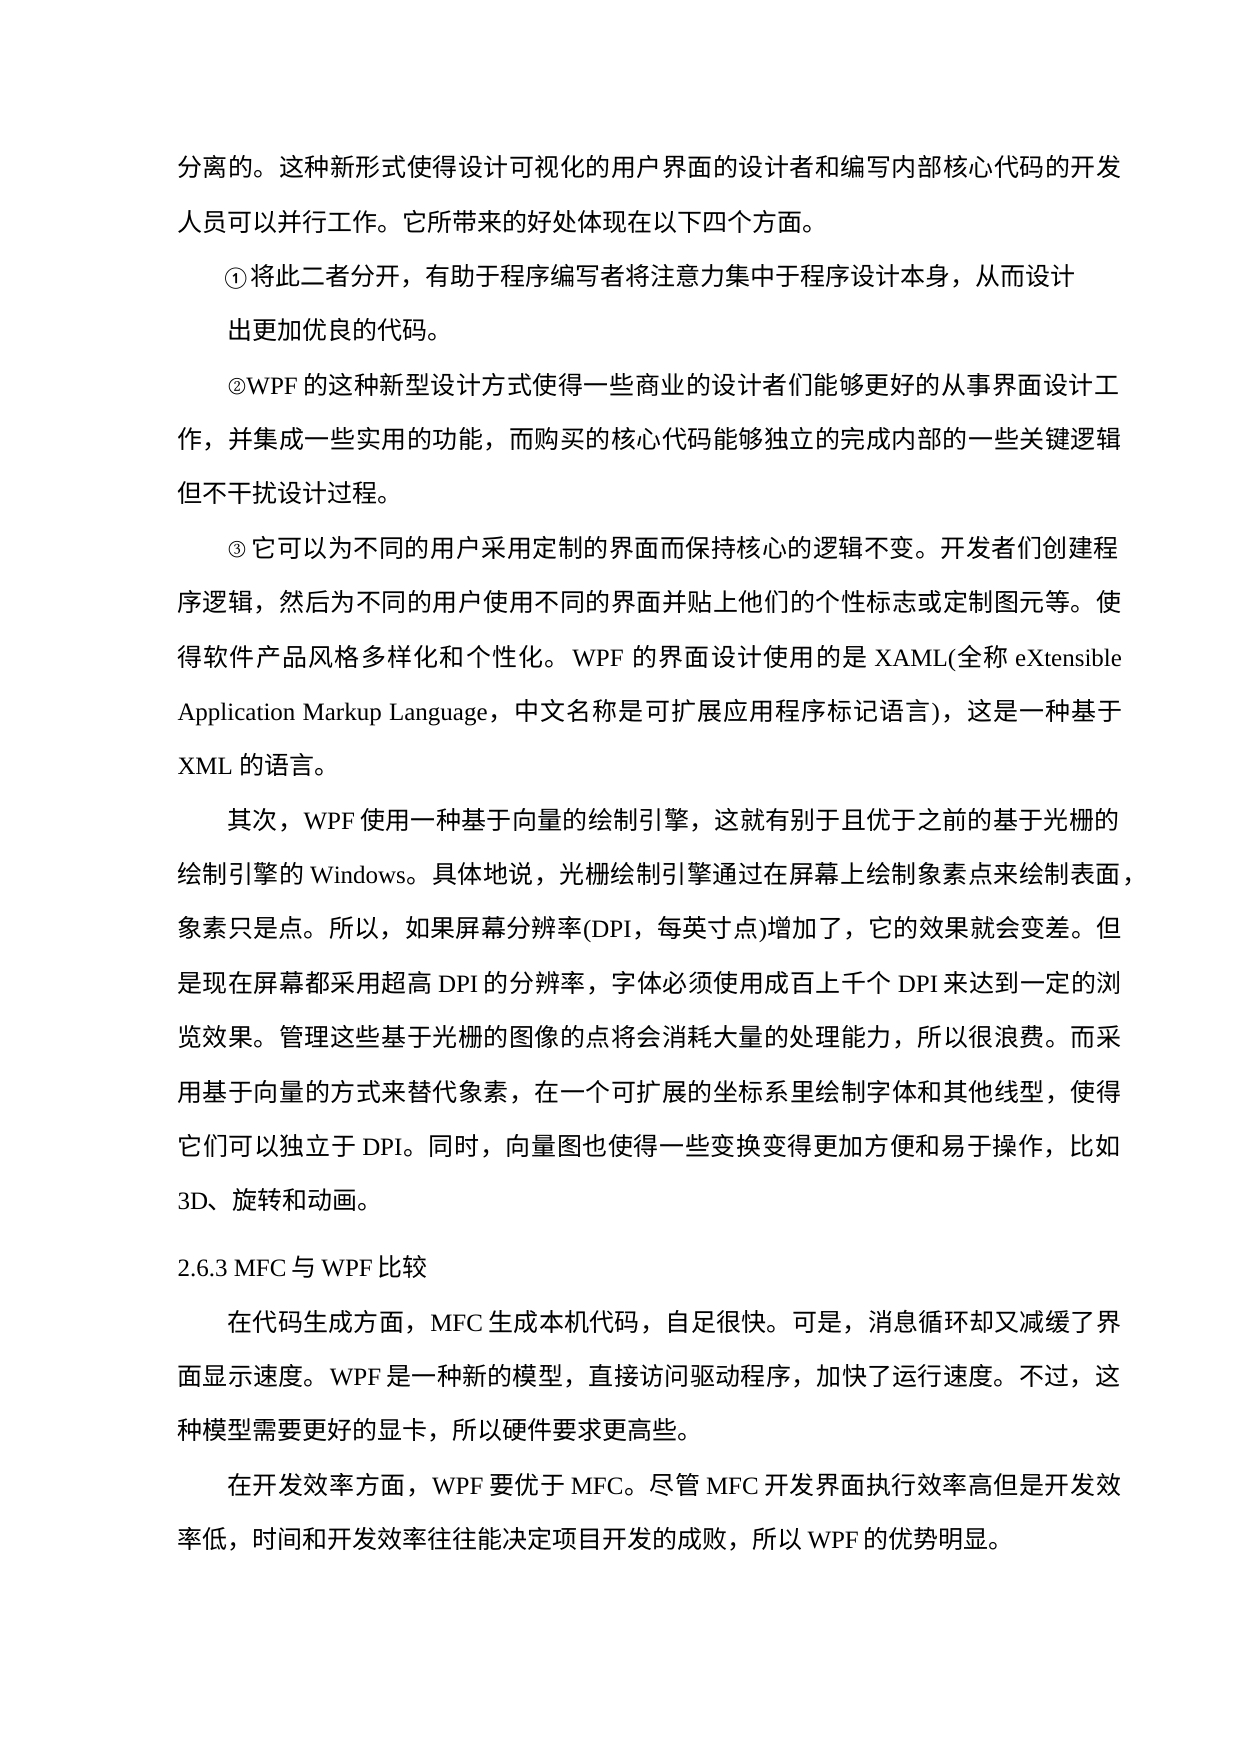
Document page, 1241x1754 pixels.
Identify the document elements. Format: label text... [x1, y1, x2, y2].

text 在代码生成方面，MFC生成本机代码，自足很快。可是，消息循环却又减缓了界面显示速度。WPF是一种新的模型，直接访问驱动程序，加快了运行速度。不过，这种模型需要更好的显卡，所以硬件要求更高些。 [177, 1302, 1122, 1447]
subtitle 2.6.3 MFC与WPF比较 [177, 1248, 1122, 1284]
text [177, 148, 1122, 238]
text ②WPF的这种新型设计方式使得一些商业的设计者们能够更好的从事界面设计工作，并集成一些实用的功能，而购买的核心代码能够独立的完成内部的一些关键逻辑但不干扰设计过程。 [177, 365, 1122, 510]
text ③它可以为不同的用户采用定制的界面而保持核心的逻辑不变。开发者们创建程序逻辑，然后为不同的用户使用不同的界面并贴上他们的个性标志或定制图元等。使得软件产品风格多样化和个性化。WPF 的界面设计使用的是XAML(全称eXtensible Application Markup Language，中文名称是可扩展应用程序标记语言)，这是一种基于XML 的语言。 [177, 528, 1122, 782]
text 在开发效率方面，WPF要优于MFC。尽管MFC开发界面执行效率高但是开发效率低，时间和开发效率往往能决定项目开发的成败，所以WPF的优势明显。 [177, 1465, 1122, 1556]
text ①将此二者分开，有助于程序编写者将注意力集中于程序设计本身，从而设计 [177, 256, 1122, 293]
text 出更加优良的代码。 [177, 311, 1122, 347]
text 其次，WPF使用一种基于向量的绘制引擎，这就有别于且优于之前的基于光栅的绘制引擎的Windows。具体地说，光栅绘制引擎通过在屏幕上绘制象素点来绘制表面，象素只是点。所以，如果屏幕分辨率(DPI，每英寸点)增加了，它的效果就会变差。但是现在屏幕都采用超高DPI的分辨率，字体必须使用成百上千个DPI来达到一定的浏览效果。管理这些基于光栅的图像的点将会消耗大量的处理能力，所以很浪费。而采用基于向量的方式来替代象素，在一个可扩展的坐标系里绘制字体和其他线型，使得它们可以独立于DPI。同时，向量图也使得一些变换变得更加方便和易于操作，比如3D、旋转和动画。 [177, 800, 1122, 1217]
